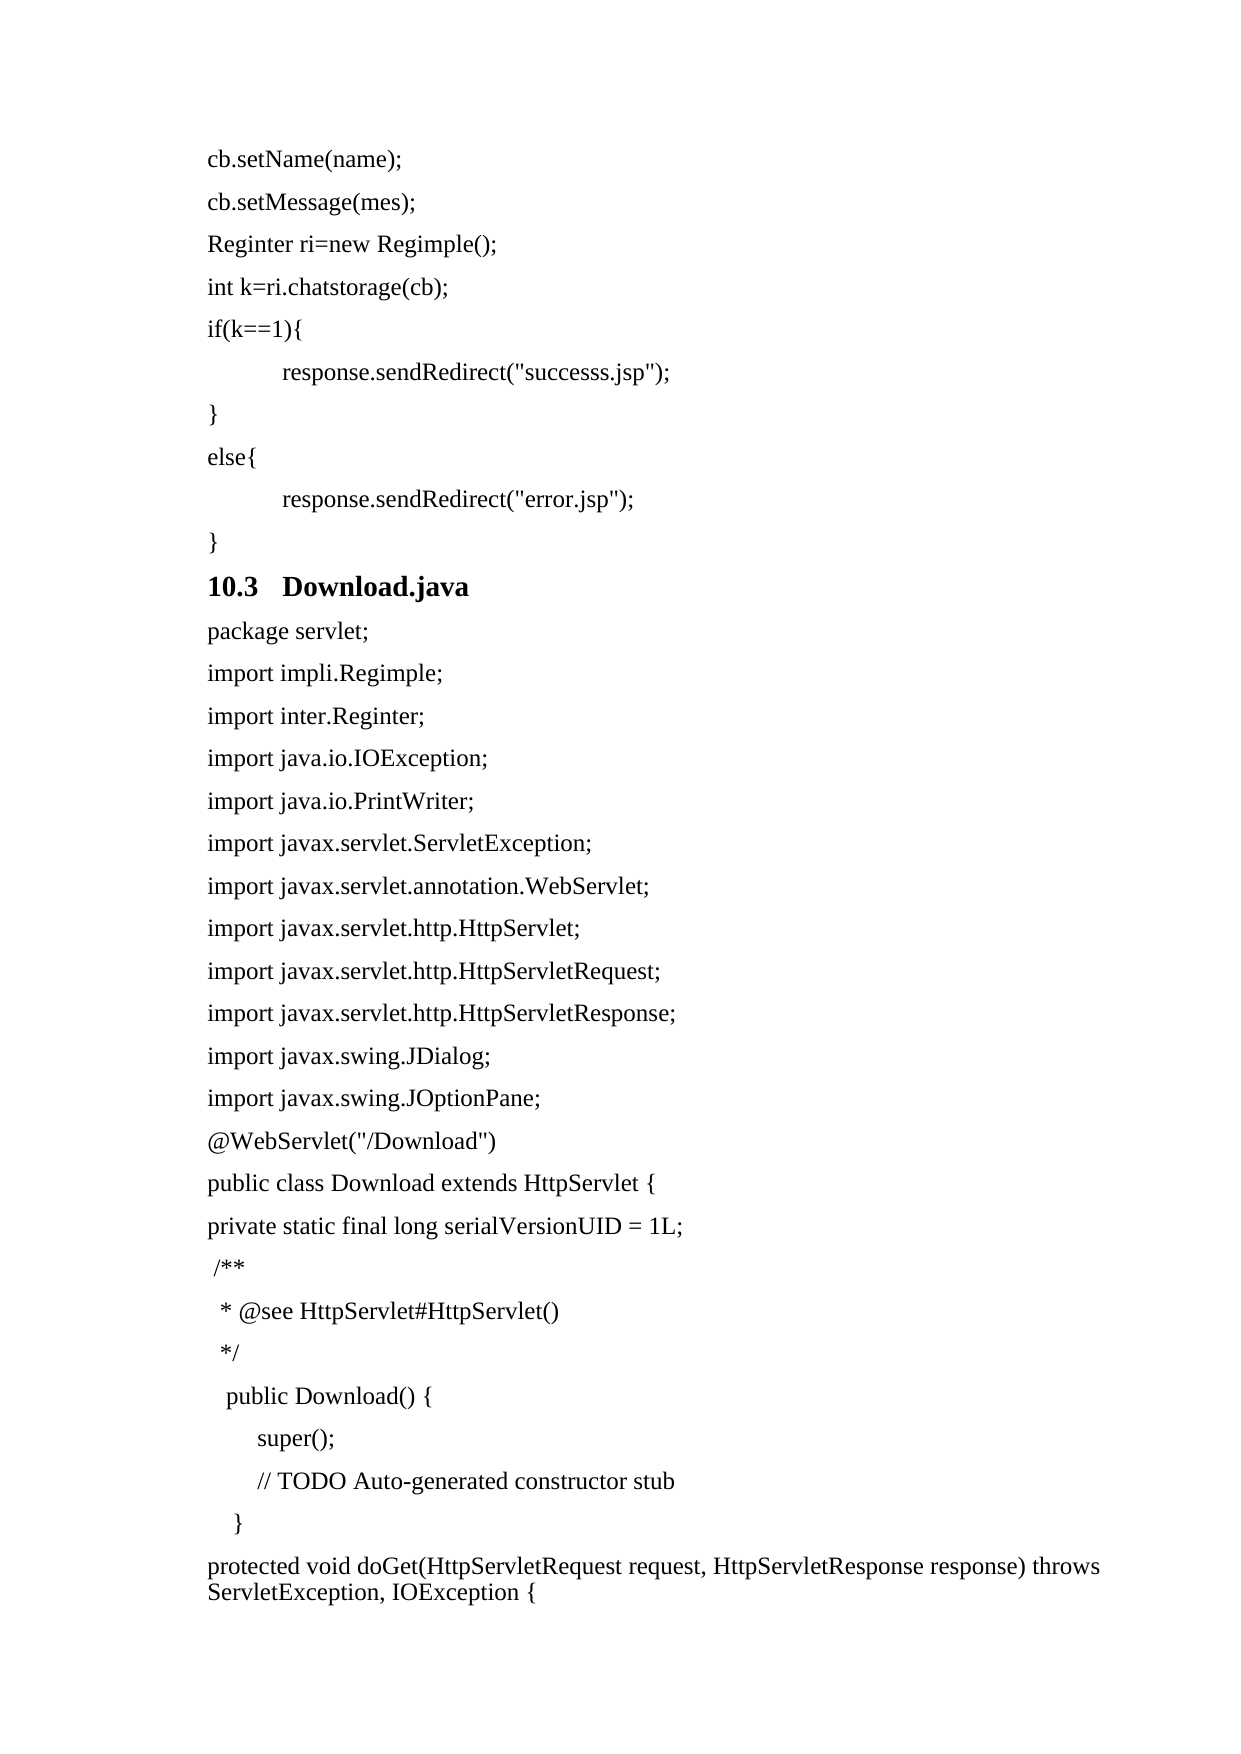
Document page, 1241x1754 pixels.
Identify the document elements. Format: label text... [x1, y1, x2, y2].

text import javax.servlet.http.HttpServletResponse; [207, 1001, 1122, 1027]
text import javax.servlet.http.HttpServlet; [207, 916, 1122, 942]
text else{ [207, 444, 1122, 470]
text if(k==1){ [207, 317, 1122, 343]
text // TODO Auto-generated constructor stub [207, 1469, 1122, 1494]
text super(); [207, 1426, 1122, 1452]
text public class Download extends HttpServlet { [207, 1171, 1122, 1197]
text } [207, 1511, 1122, 1537]
text 10.3 Download.java [207, 572, 1122, 602]
text } [207, 402, 1122, 428]
text import javax.swing.JOptionPane; [207, 1086, 1122, 1112]
text import javax.servlet.http.HttpServletRequest; [207, 959, 1122, 984]
text import javax.servlet.annotation.WebServlet; [207, 874, 1122, 899]
text } [207, 529, 1122, 555]
text import impli.Regimple; [207, 661, 1122, 687]
text Reginter ri=new Regimple(); [207, 232, 1122, 258]
text cb.setName(name); [207, 147, 1122, 173]
text import javax.swing.JDialog; [207, 1044, 1122, 1069]
text */ [207, 1341, 1122, 1367]
text cb.setMessage(mes); [207, 189, 1122, 215]
text import javax.servlet.ServletException; [207, 831, 1122, 857]
text /** [207, 1256, 1122, 1282]
text @WebServlet("/Download") [207, 1129, 1122, 1154]
text response.sendRedirect("successs.jsp"); [207, 359, 1122, 385]
text import inter.Reginter; [207, 704, 1122, 729]
text public Download() { [207, 1384, 1122, 1409]
text import java.io.IOException; [207, 746, 1122, 772]
text int k=ri.chatstorage(cb); [207, 274, 1122, 300]
text protected void doGet(HttpServletRequest request, HttpServletResponse response) throws ServletException, IOException { [207, 1554, 1122, 1606]
text package servlet; [207, 619, 1122, 644]
text private static final long serialVersionUID = 1L; [207, 1214, 1122, 1239]
text * @see HttpServlet#HttpServlet() [207, 1299, 1122, 1324]
text response.sendRedirect("error.jsp"); [207, 487, 1122, 513]
text import java.io.PrintWriter; [207, 789, 1122, 814]
